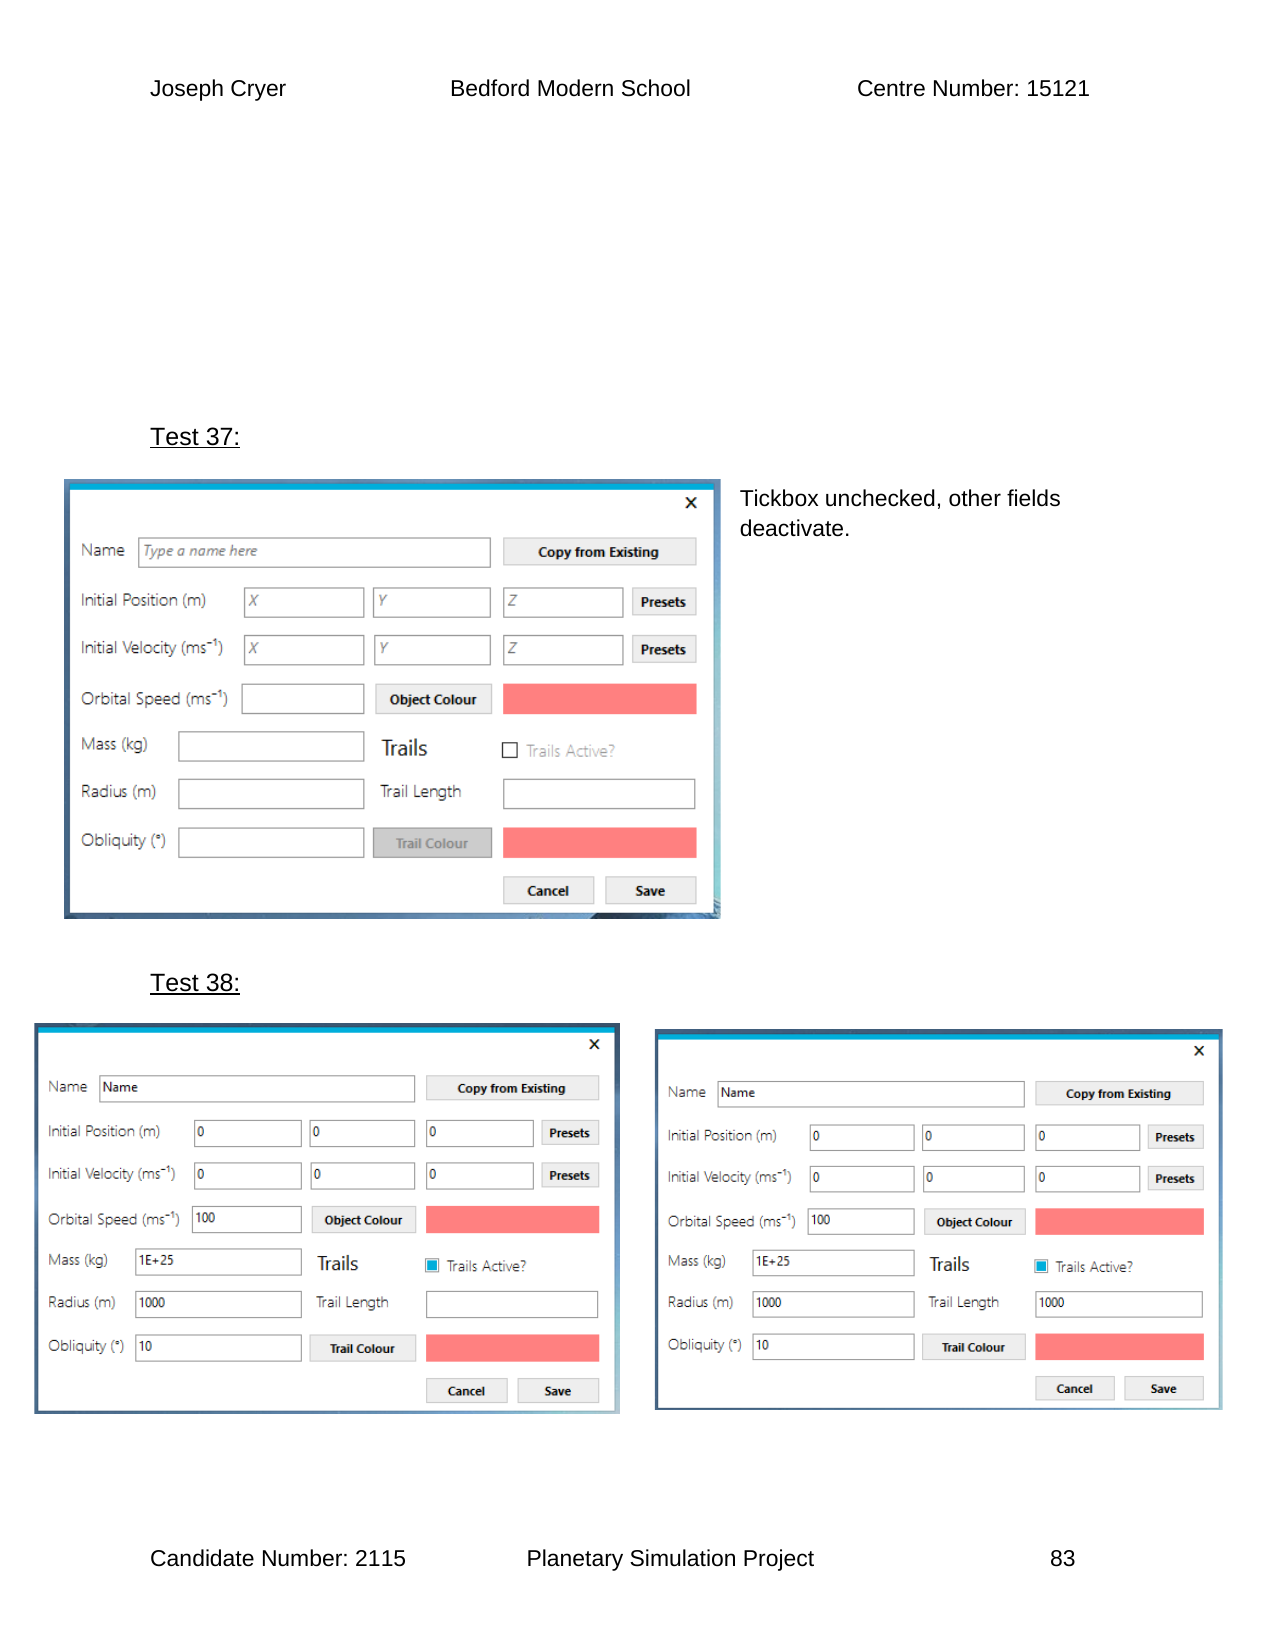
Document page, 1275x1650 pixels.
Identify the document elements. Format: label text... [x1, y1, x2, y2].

text Tickbox unchecked, other fields deactivate. [721, 485, 1125, 542]
picture [64, 479, 721, 919]
text Test 38: [150, 968, 1125, 997]
text Test 37: [150, 422, 1125, 451]
picture [654, 1029, 1223, 1410]
picture [34, 1023, 620, 1414]
